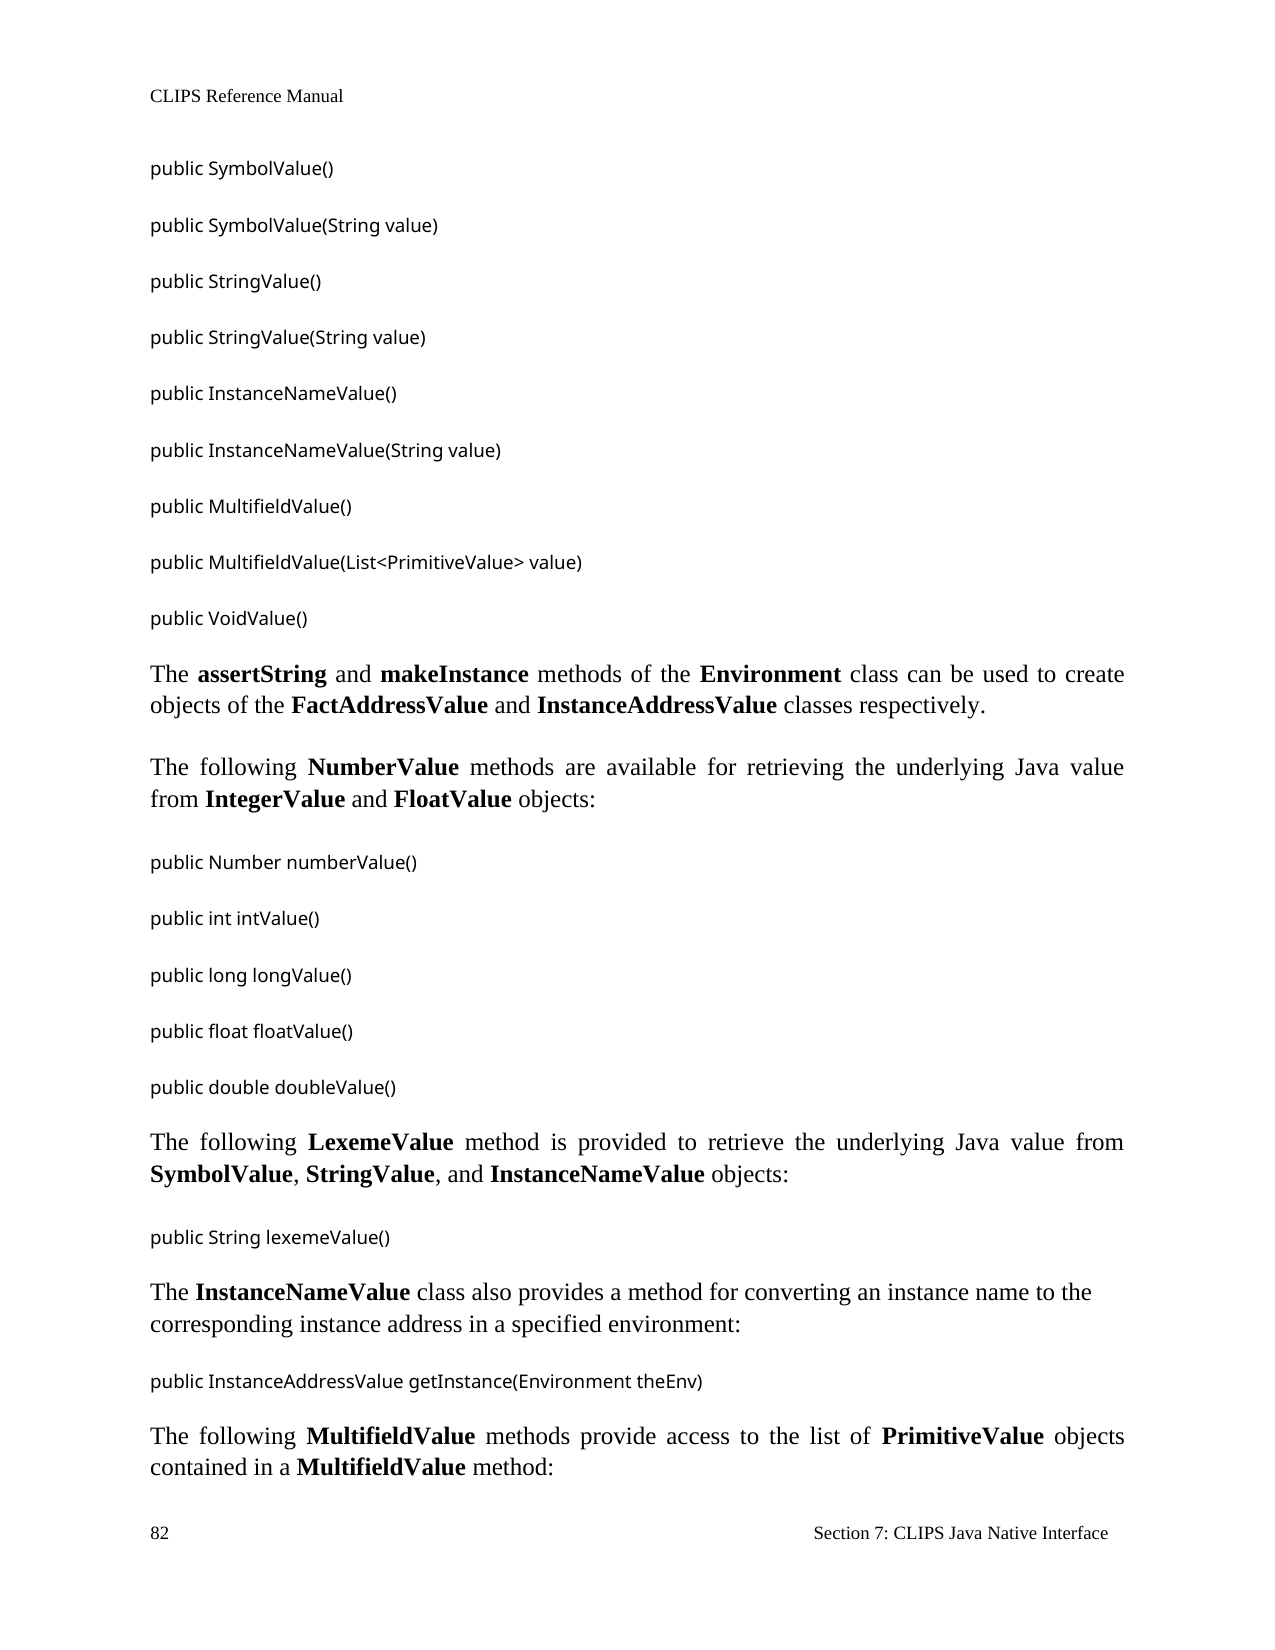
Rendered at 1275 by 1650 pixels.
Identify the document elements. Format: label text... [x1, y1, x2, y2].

text public InstanceNameValue(String value) [150, 431, 1125, 462]
text public long longValue() [150, 956, 1125, 987]
text public MultifieldValue(List<PrimitiveValue> value) [150, 544, 1125, 575]
text public MultifieldValue() [150, 487, 1125, 519]
text public String lexemeValue() [150, 1219, 1125, 1250]
text public InstanceNameValue() [150, 375, 1125, 406]
text public SymbolValue(String value) [150, 206, 1125, 237]
text The InstanceNameValue class also provides a method for converting an instance name to the corresponding instance address in a specified environment: [150, 1275, 1125, 1337]
text The assertString and makeInstance methods of the Environment class can be used to create objects of the FactAddressValue and InstanceAddressValue classes respectively. [150, 656, 1125, 719]
text public StringValue() [150, 262, 1125, 294]
text public double doubleValue() [150, 1069, 1125, 1100]
text public Number numberValue() [150, 844, 1125, 875]
text public VoidValue() [150, 600, 1125, 631]
text The following NumberValue methods are available for retrieving the underlying Java value from IntegerValue and FloatValue objects: [150, 750, 1125, 812]
text public SymbolValue() [150, 150, 1125, 181]
text public InstanceAddressValue getInstance(Environment theEnv) [150, 1362, 1125, 1394]
text public int intValue() [150, 900, 1125, 931]
text public StringValue(String value) [150, 319, 1125, 350]
text The following MultifieldValue methods provide access to the list of PrimitiveValue objects contained in a MultifieldValue method: [150, 1419, 1125, 1481]
text public float floatValue() [150, 1012, 1125, 1044]
text The following LexemeValue method is provided to retrieve the underlying Java value from SymbolValue, StringValue, and InstanceNameValue objects: [150, 1125, 1125, 1187]
